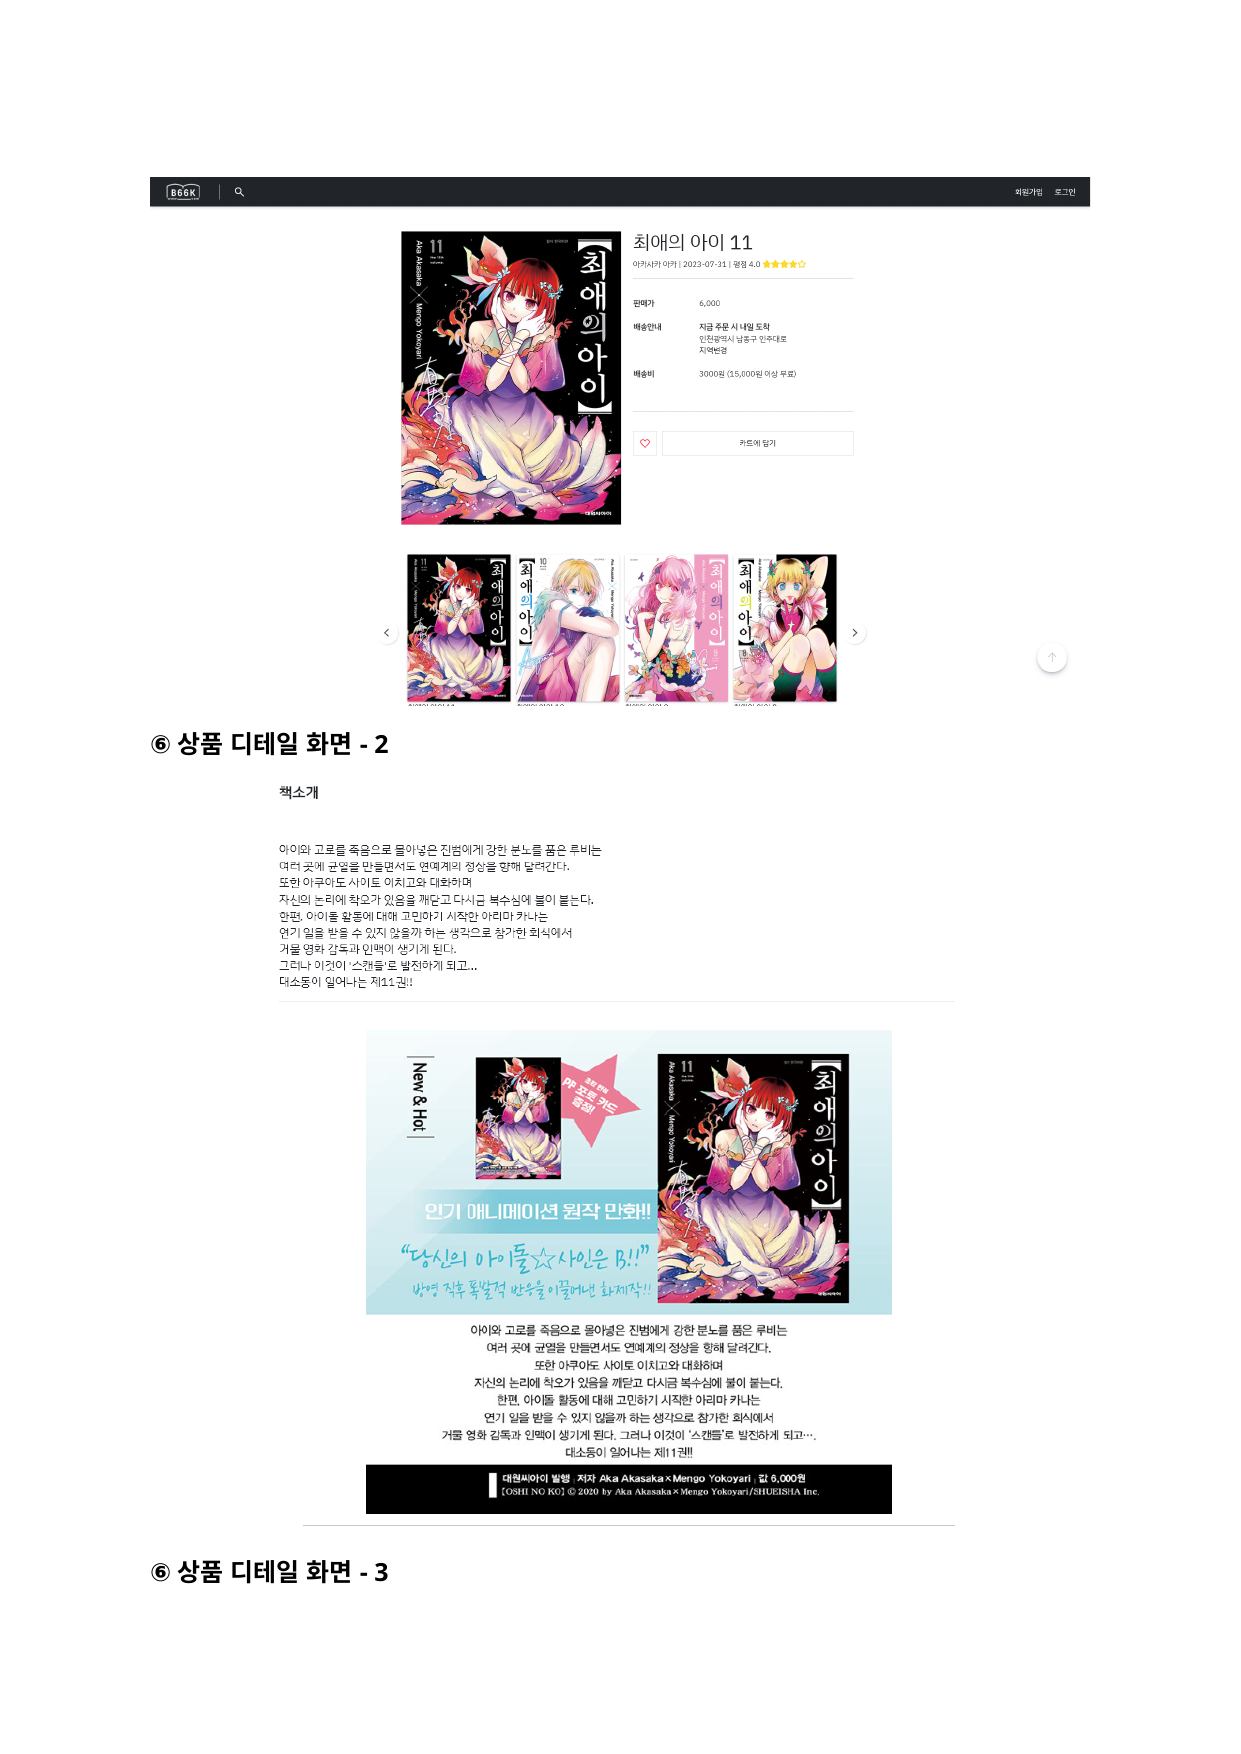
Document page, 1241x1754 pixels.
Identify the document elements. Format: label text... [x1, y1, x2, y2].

picture [209, 780, 1032, 1534]
text ⑥ 상품 디테일 화면 - 2 [150, 725, 1090, 761]
picture [150, 177, 1091, 706]
text ⑥ 상품 디테일 화면 - 3 [150, 1552, 1090, 1588]
